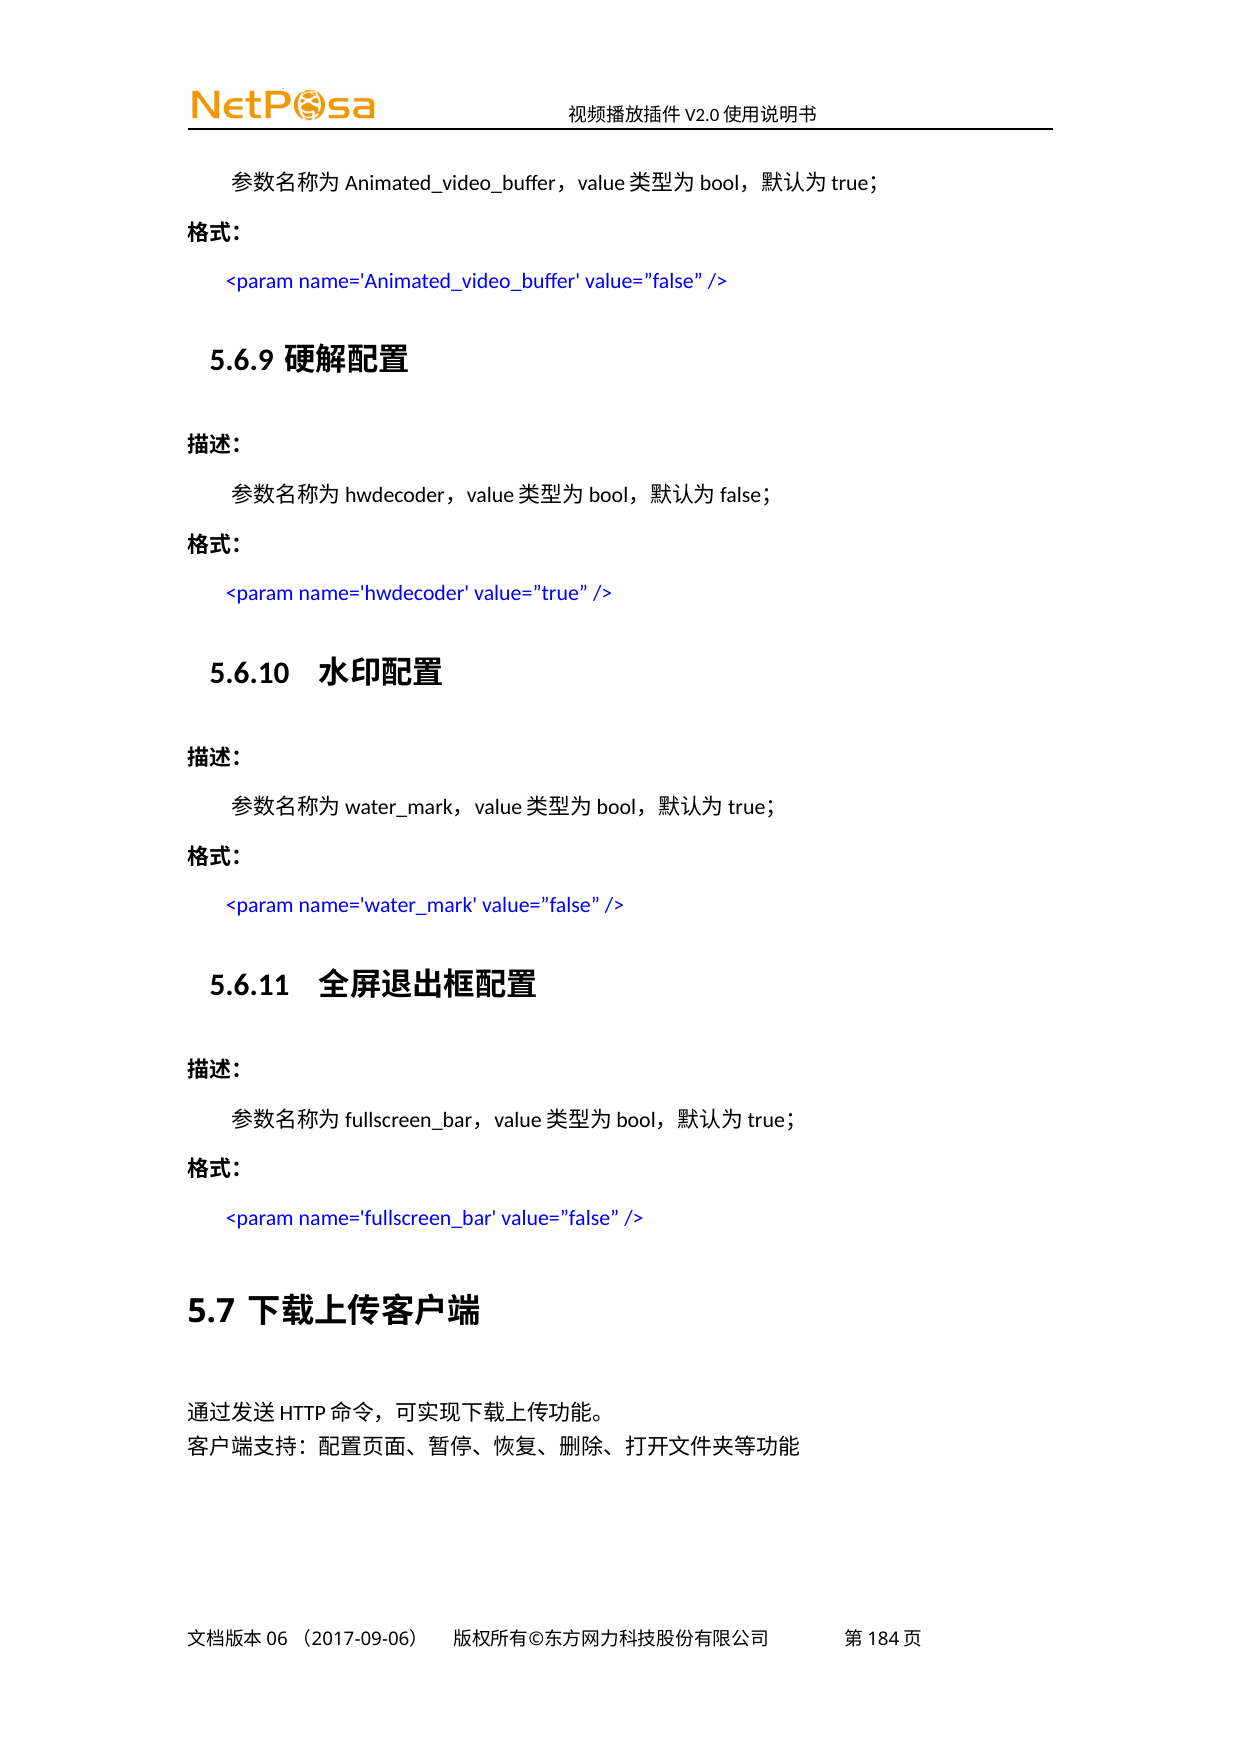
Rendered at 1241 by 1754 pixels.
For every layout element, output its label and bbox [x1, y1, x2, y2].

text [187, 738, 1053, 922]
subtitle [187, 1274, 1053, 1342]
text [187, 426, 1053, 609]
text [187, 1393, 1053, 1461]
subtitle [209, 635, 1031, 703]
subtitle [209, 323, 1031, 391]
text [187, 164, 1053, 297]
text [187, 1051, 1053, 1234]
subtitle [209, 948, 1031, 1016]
picture [187, 88, 378, 121]
